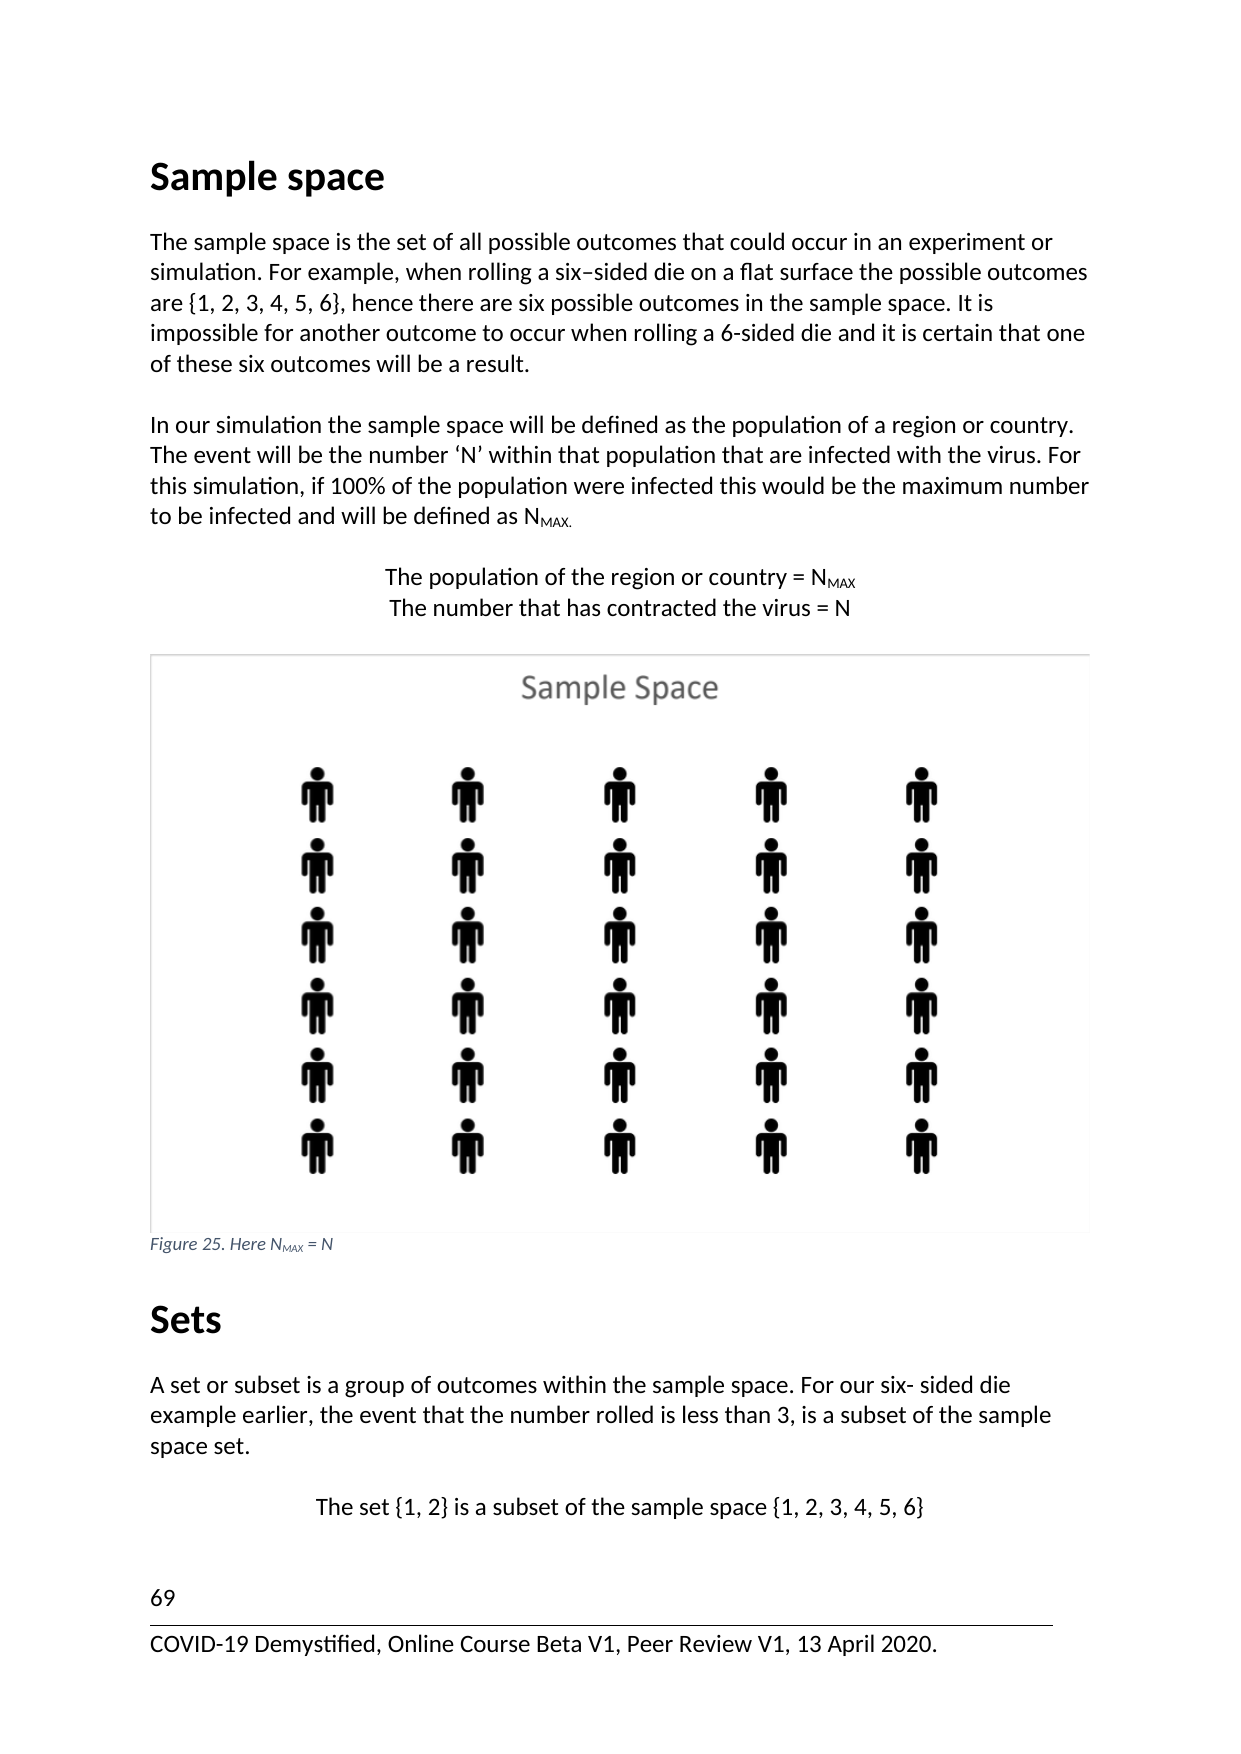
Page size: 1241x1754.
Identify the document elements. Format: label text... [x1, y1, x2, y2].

text The set {1, 2} is a subset of the sample space {1, 2, 3, 4, 5, 6} [150, 1491, 1090, 1521]
text The number that has contracted the virus = N [150, 592, 1090, 623]
subtitle Sample space [150, 150, 1090, 201]
text The sample space is the set of all possible outcomes that could occur in an experiment or simulation. For example, when rolling a six–sided die on a flat surface the possible outcomes are {1, 2, 3, 4, 5, 6}, hence there are six possible outcomes in the sample space. It is impossible for another outcome to occur when rolling a 6-sided die and it is certain that one of these six outcomes will be a result. [150, 226, 1090, 378]
text A set or subset is a group of outcomes within the sample space. For our six- sided die example earlier, the event that the number rolled is less than 3, is a subset of the sample space set. [150, 1369, 1090, 1460]
text Figure 25. Here NMAX = N [150, 1233, 1090, 1255]
subtitle Sets [150, 1293, 1090, 1344]
text In our simulation the sample space will be defined as the population of a region or country. The event will be the number ‘N’ within that population that are infected with the virus. For this simulation, if 100% of the population were infected this would be the maximum number to be infected and will be defined as NMAX. [150, 409, 1090, 531]
text The population of the region or country = NMAX [150, 562, 1090, 592]
